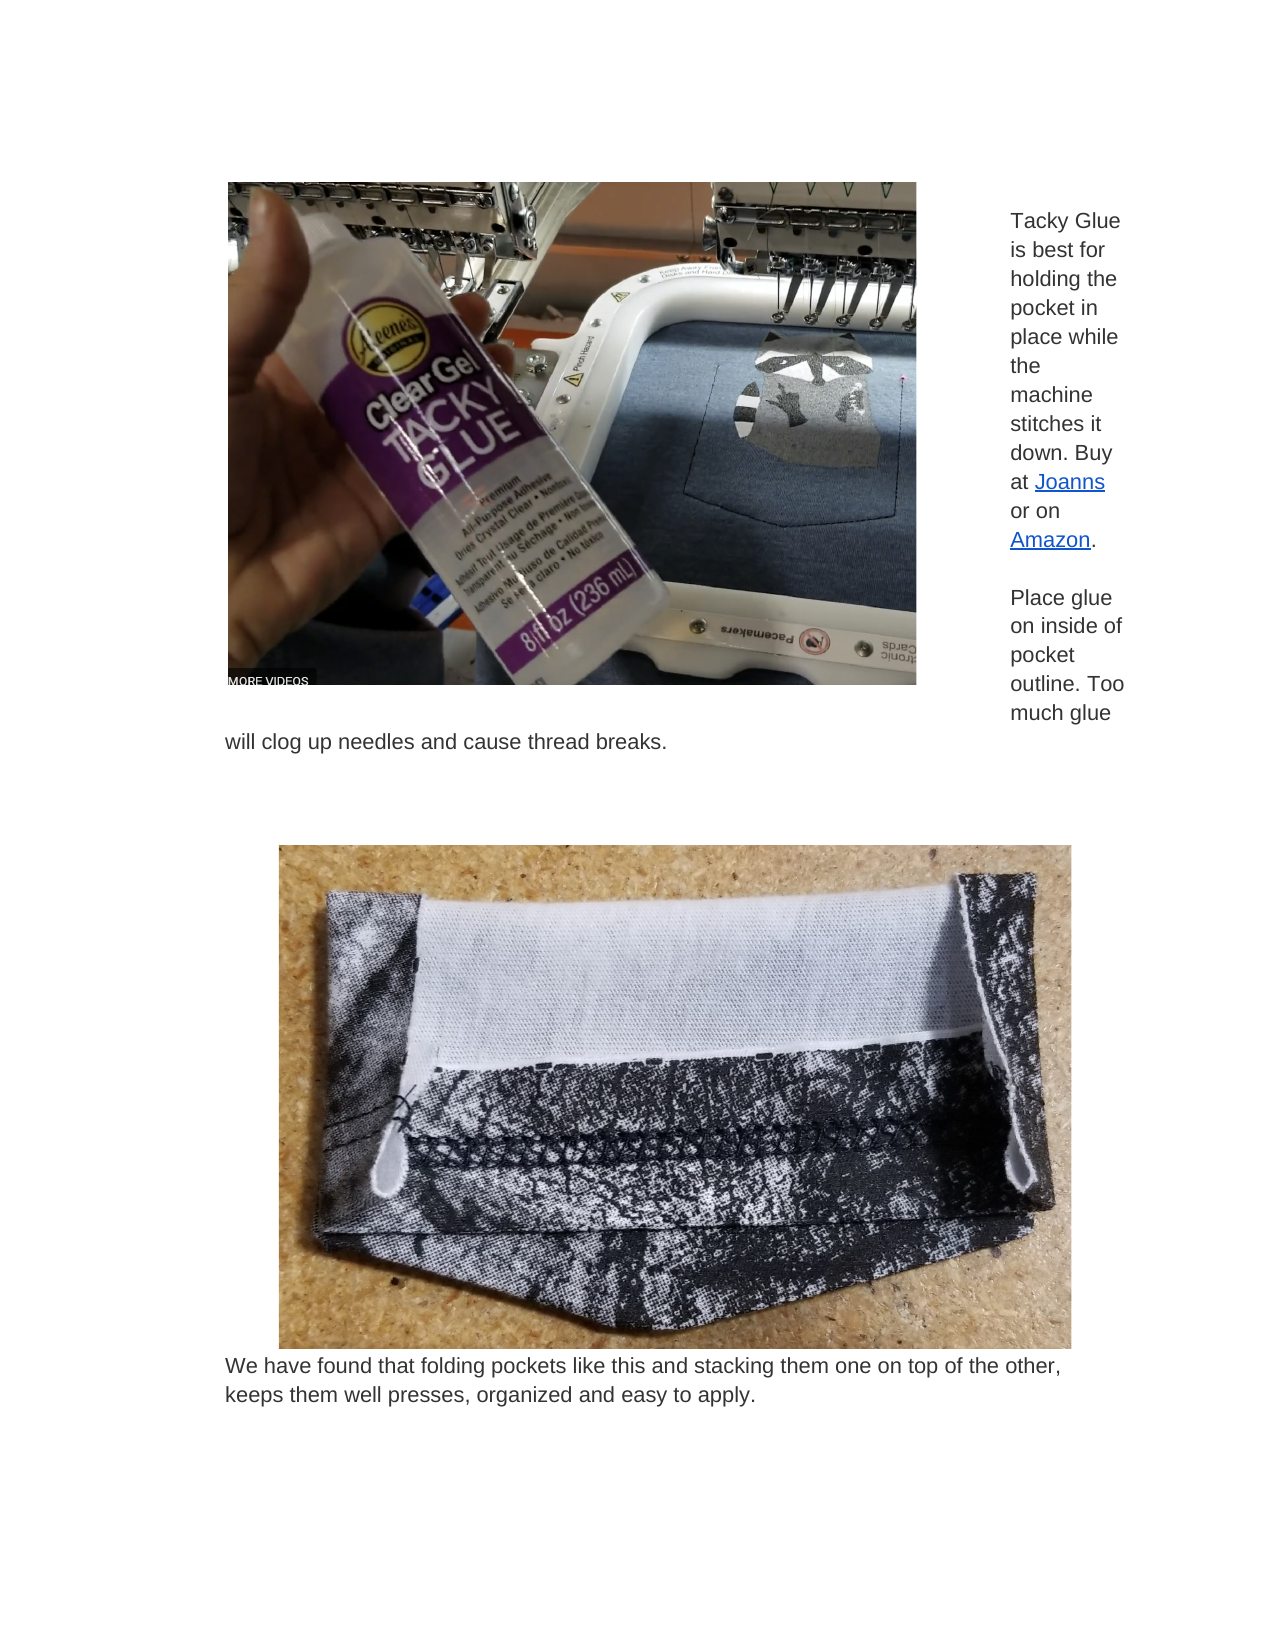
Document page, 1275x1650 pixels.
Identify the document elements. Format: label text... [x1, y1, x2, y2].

text We have found that folding pockets like this and stacking them one on top of the other, keeps them well presses, organized and easy to apply. [225, 1353, 1125, 1407]
picture [228, 182, 917, 685]
text Tacky Glue is best for holding the pocket in place while the machine stitches it down. Buy at Joanns or on Amazon. [917, 208, 1125, 552]
text Place glue on inside of pocket outline. Too much glue will clog up needles and cause thread breaks. [225, 584, 1125, 754]
picture [278, 845, 1072, 1349]
